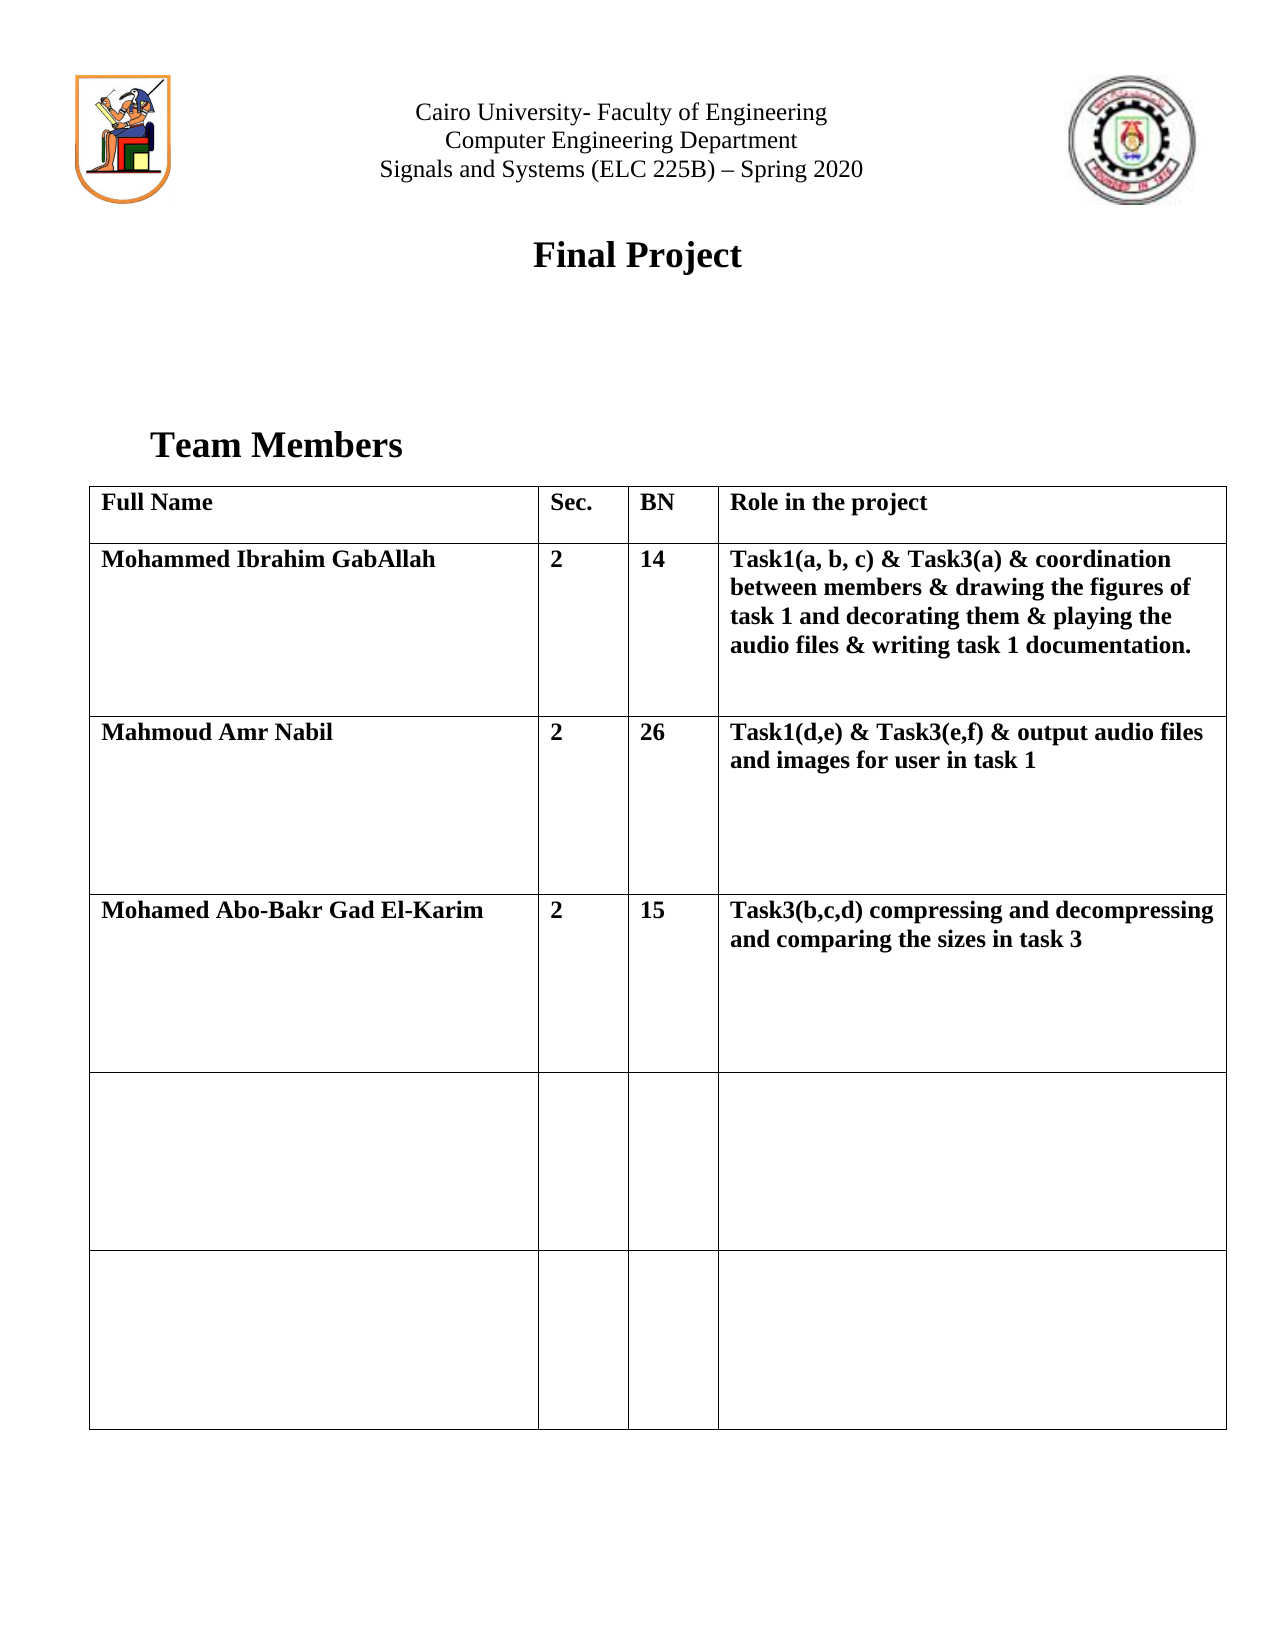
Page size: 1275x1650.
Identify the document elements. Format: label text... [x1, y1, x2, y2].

table_header Sec. [539, 487, 628, 543]
picture [75, 75, 171, 205]
table_cell Mohammed Ibrahim GabAllah [90, 544, 538, 716]
table_cell Mahmoud Amr Nabil [90, 717, 538, 894]
table_cell [629, 1251, 718, 1428]
table_cell [90, 1073, 538, 1250]
table_cell [539, 1073, 628, 1250]
table_header Full Name [90, 487, 538, 543]
text Team Members [150, 422, 1200, 465]
table_cell Task3(b,c,d) compressing and decompressing and comparing the sizes in task 3 [719, 895, 1226, 1072]
table_cell 26 [629, 717, 718, 894]
table_cell [719, 1251, 1226, 1428]
text Final Project [75, 233, 1200, 276]
table_cell 2 [539, 895, 628, 1072]
table_cell 2 [539, 544, 628, 716]
table_header Role in the project [719, 487, 1226, 543]
table_cell [629, 1073, 718, 1250]
table_cell Task1(d,e) & Task3(e,f) & output audio files and images for user in task 1 [719, 717, 1226, 894]
table_cell 2 [539, 717, 628, 894]
table_cell [90, 1251, 538, 1428]
table_cell [719, 1073, 1226, 1250]
table_cell 15 [629, 895, 718, 1072]
table_cell Task1(a, b, c) & Task3(a) & coordination between members & drawing the figures of task 1 and decorating them & playing the audio files & writing task 1 documentation. [719, 544, 1226, 716]
table_cell 14 [629, 544, 718, 716]
table_cell Mohamed Abo-Bakr Gad El-Karim [90, 895, 538, 1072]
table_cell [539, 1251, 628, 1428]
picture [1064, 75, 1200, 205]
table_header BN [629, 487, 718, 543]
